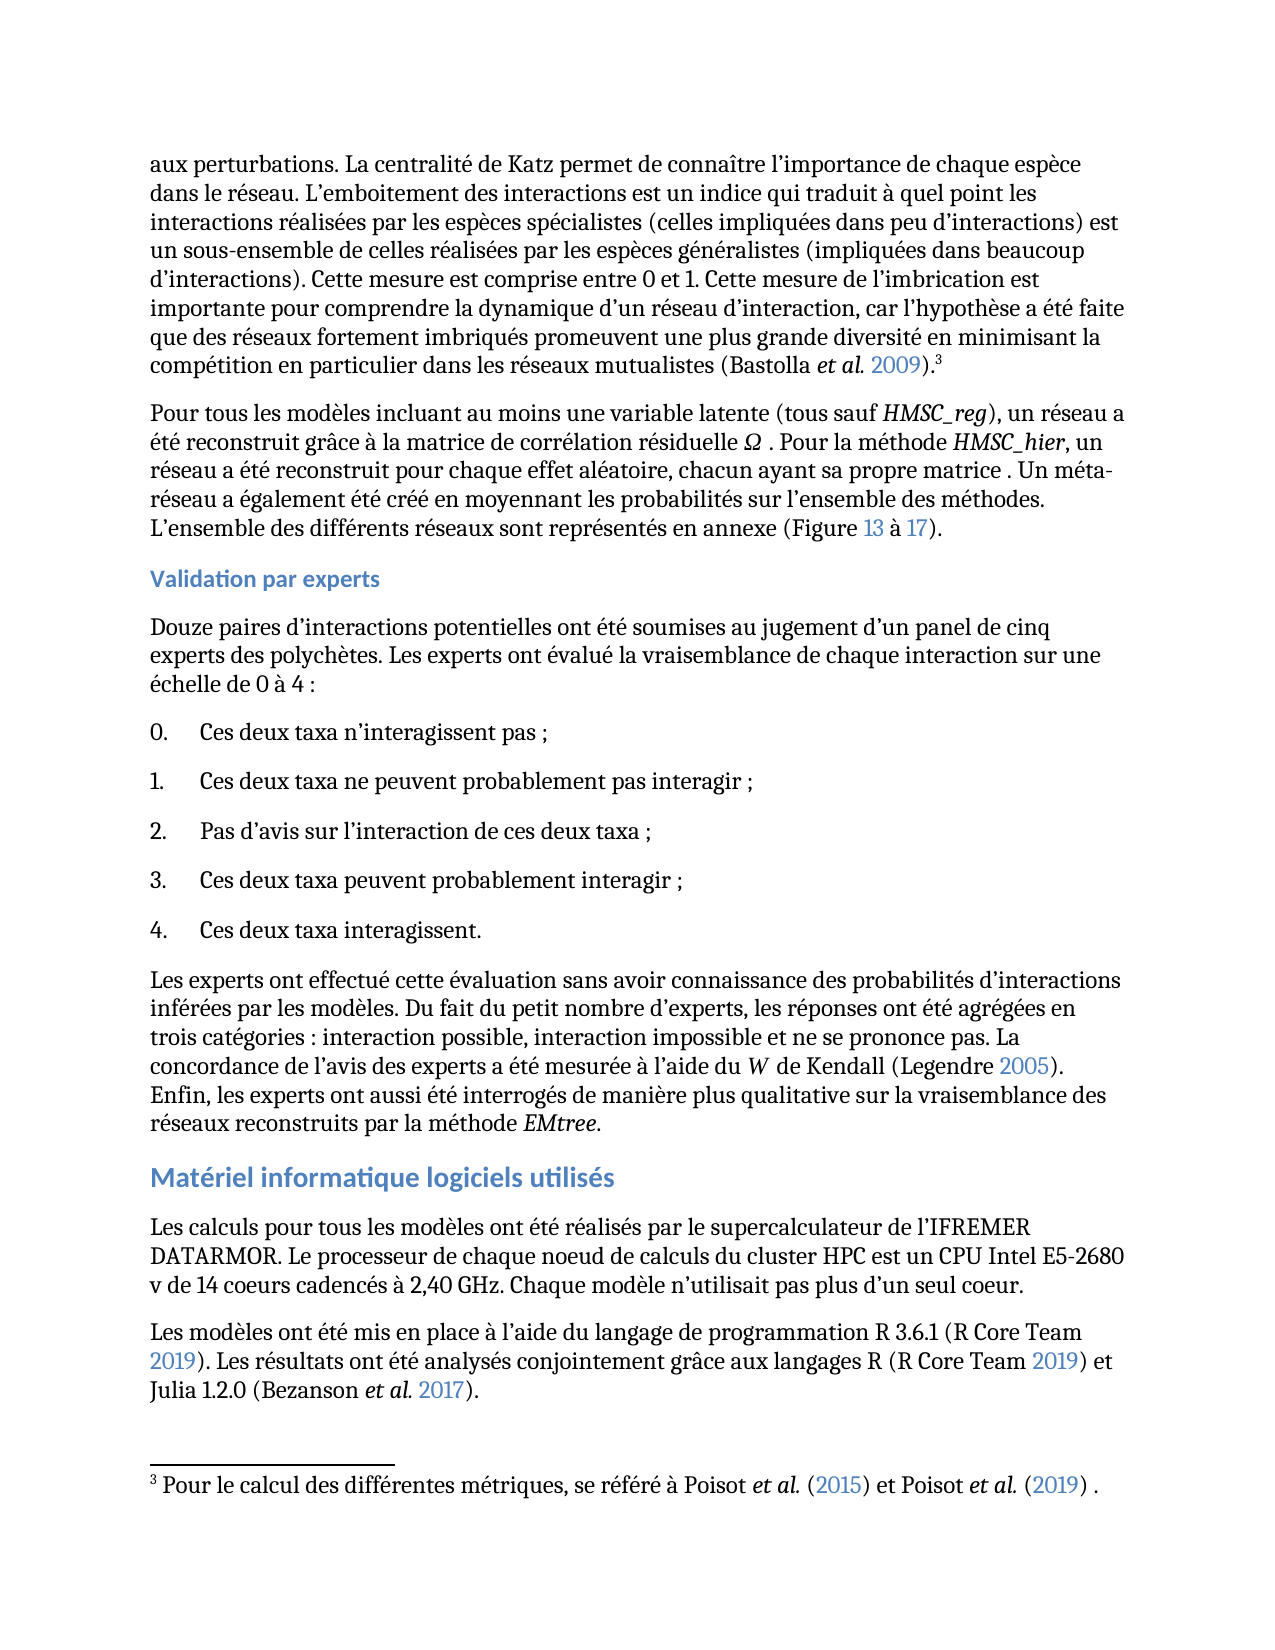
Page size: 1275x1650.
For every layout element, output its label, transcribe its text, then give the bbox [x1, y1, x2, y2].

list Ces deux taxa n’interagissent pas ; [150, 718, 1125, 746]
text Les modèles ont été mis en place à l’aide du langage de programmation R 3.6.1 (R Core Team 2019). Les résultats ont été analysés conjointement grâce aux langages R (R Core Team 2019) et Julia 1.2.0 (Bezanson et al. 2017). [150, 1318, 1125, 1404]
text Pour tous les modèles incluant au moins une variable latente (tous sauf HMSC_reg), un réseau a été reconstruit grâce à la matrice de corrélation résiduelle . Pour la méthode HMSC_hier, un réseau a été reconstruit pour chaque effet aléatoire, chacun ayant sa propre matrice . Un méta-réseau a également été créé en moyennant les probabilités sur l’ensemble des méthodes. L’ensemble des différents réseaux sont représentés en annexe (Figure 13 à 17). [150, 399, 1125, 542]
subtitle Validation par experts [150, 563, 1125, 594]
text Les calculs pour tous les modèles ont été réalisés par le supercalculateur de l’IFREMER DATARMOR. Le processeur de chaque noeud de calculs du cluster HPC est un CPU Intel E5-2680 v de 14 coeurs cadencés à 2,40 GHz. Chaque modèle n’utilisait pas plus d’un seul coeur. [150, 1213, 1125, 1299]
subtitle Matériel informatique logiciels utilisés [150, 1159, 1125, 1194]
list Pas d’avis sur l’interaction de ces deux taxa ; [150, 817, 1125, 846]
list Ces deux taxa peuvent probablement interagir ; [150, 866, 1125, 895]
list Ces deux taxa ne peuvent probablement pas interagir ; [150, 767, 1125, 796]
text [150, 150, 1125, 380]
list Ces deux taxa interagissent. [150, 916, 1125, 945]
text Douze paires d’interactions potentielles ont été soumises au jugement d’un panel de cinq experts des polychètes. Les experts ont évalué la vraisemblance de chaque interaction sur une échelle de 0 à 4 : [150, 613, 1125, 699]
text Les experts ont effectué cette évaluation sans avoir connaissance des probabilités d’interactions inférées par les modèles. Du fait du petit nombre d’experts, les réponses ont été agrégées en trois catégories : interaction possible, interaction impossible et ne se prononce pas. La concordance de l’avis des experts a été mesurée à l’aide du de Kendall (Legendre 2005). Enfin, les experts ont aussi été interrogés de manière plus qualitative sur la vraisemblance des réseaux reconstruits par la méthode EMtree. [150, 966, 1125, 1138]
